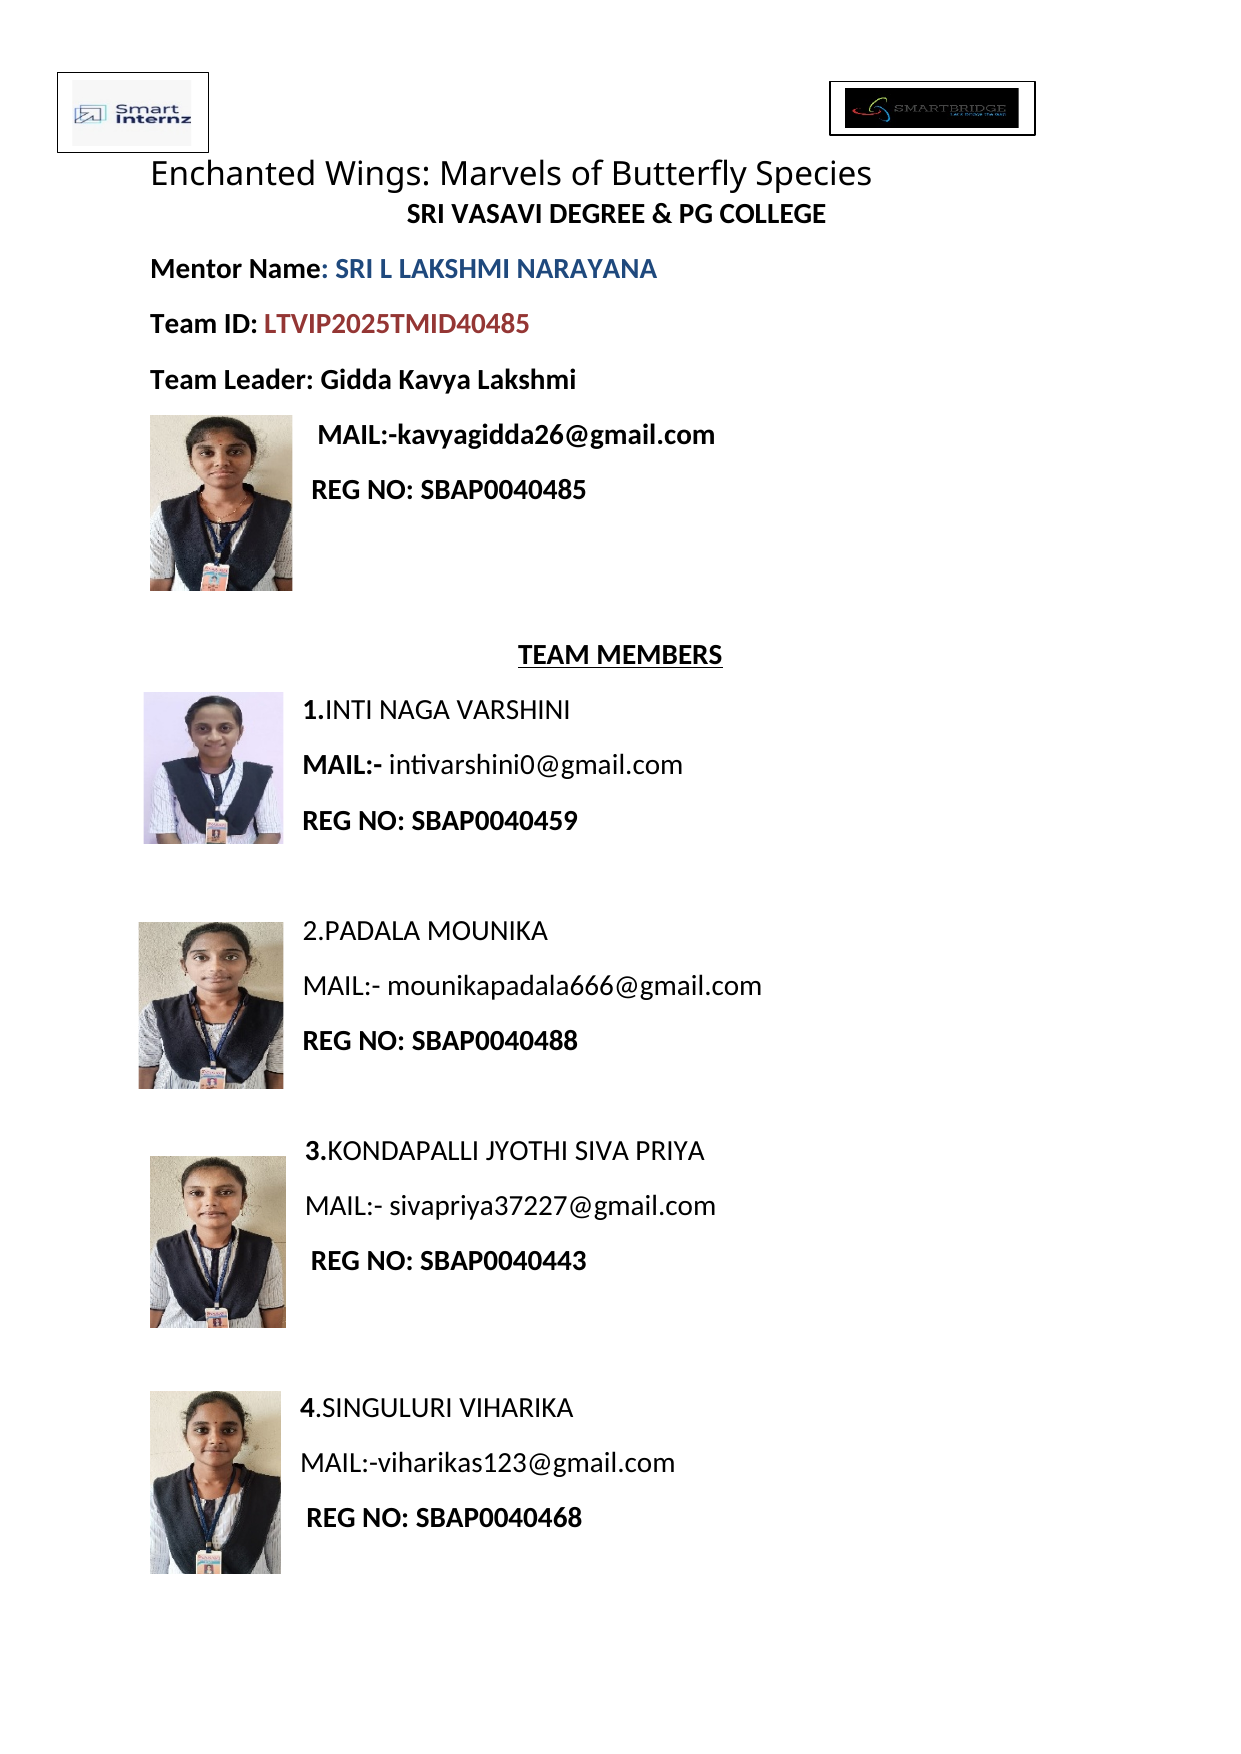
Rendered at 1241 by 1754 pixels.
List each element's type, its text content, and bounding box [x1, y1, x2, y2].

text MAIL:- mounikapadala666@gmail.com [284, 967, 1090, 1002]
picture [150, 1156, 286, 1328]
text REG NO: SBAP0040488 [284, 1022, 1090, 1058]
text REG NO: SBAP0040468 [281, 1499, 1090, 1534]
text MAIL:- sivapriya37227@gmail.com [286, 1187, 1090, 1223]
text REG NO: SBAP0040485 [293, 471, 1090, 507]
text Team Leader: Gidda Kavya Lakshmi [150, 361, 1090, 396]
text Mentor Name: SRI L LAKSHMI NARAYANA [150, 251, 1090, 286]
text Team ID: LTVIP2025TMID40485 [150, 306, 1090, 341]
picture [143, 692, 284, 844]
text 4.SINGULURI VIHARIKA [150, 1389, 1090, 1424]
title Enchanted Wings: Marvels of Butterfly Species [150, 150, 1090, 195]
text REG NO: SBAP0040443 [286, 1242, 1090, 1278]
text REG NO: SBAP0040459 [284, 802, 1090, 837]
picture [150, 415, 293, 591]
text 2.PADALA MOUNIKA [150, 912, 1090, 947]
picture [72, 80, 192, 146]
text 1.INTI NAGA VARSHINI [150, 691, 1090, 727]
text TEAM MEMBERS [150, 636, 1090, 672]
text MAIL:-viharikas123@gmail.com [281, 1444, 1090, 1479]
text SRI VASAVI DEGREE & PG COLLEGE [150, 195, 1090, 231]
picture [845, 88, 1019, 128]
text MAIL:- intivarshini0@gmail.com [284, 746, 1090, 782]
picture [150, 1391, 281, 1574]
text MAIL:-kavyagidda26@gmail.com [293, 416, 1090, 451]
picture [138, 922, 284, 1089]
text 3.KONDAPALLI JYOTHI SIVA PRIYA [150, 1132, 1090, 1168]
